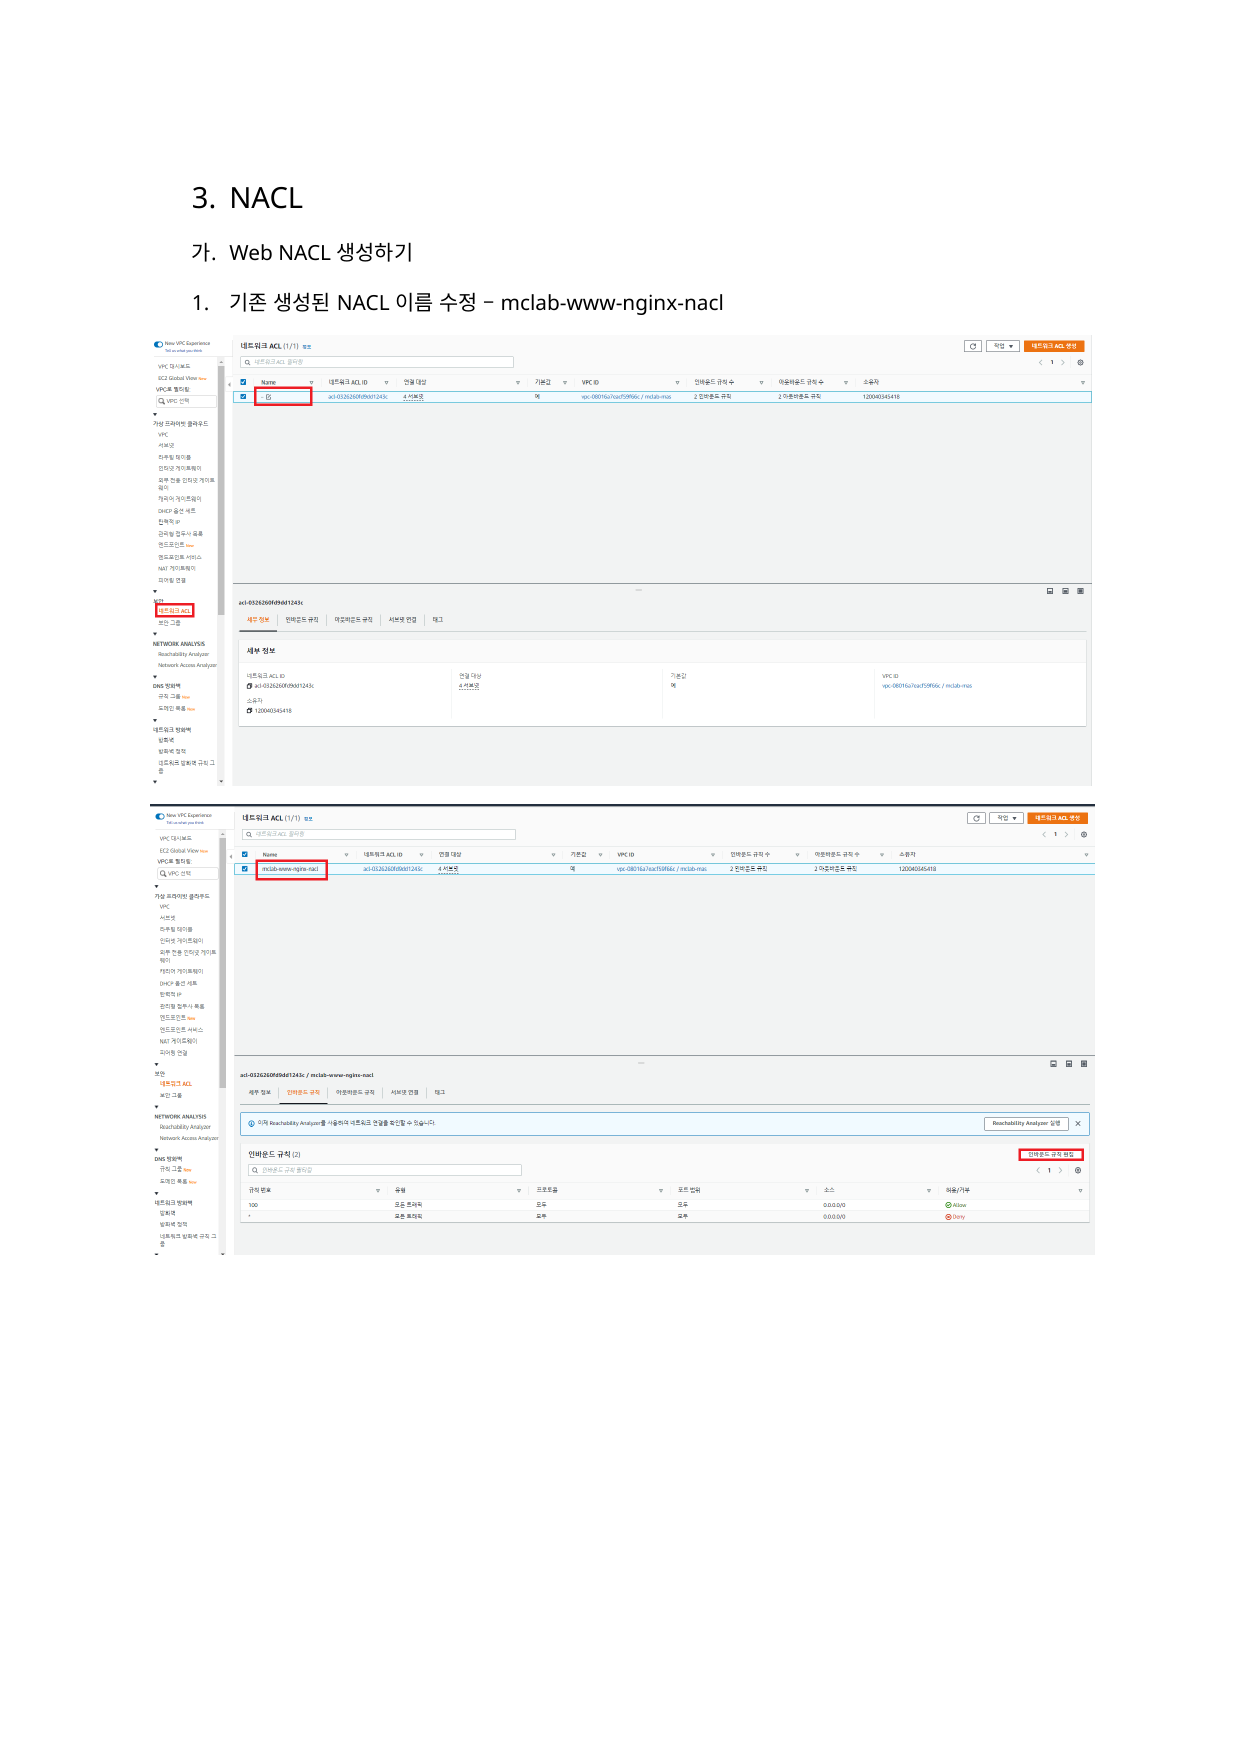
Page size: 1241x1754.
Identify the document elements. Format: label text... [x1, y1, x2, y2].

picture [150, 335, 1095, 786]
subtitle NACL [192, 177, 1090, 217]
subtitle Web NACL 생성하기 [192, 237, 1090, 267]
picture [150, 804, 1095, 1255]
list 기존 생성된 NACL 이름 수정 – mclab-www-nginx-nacl [192, 286, 1090, 316]
